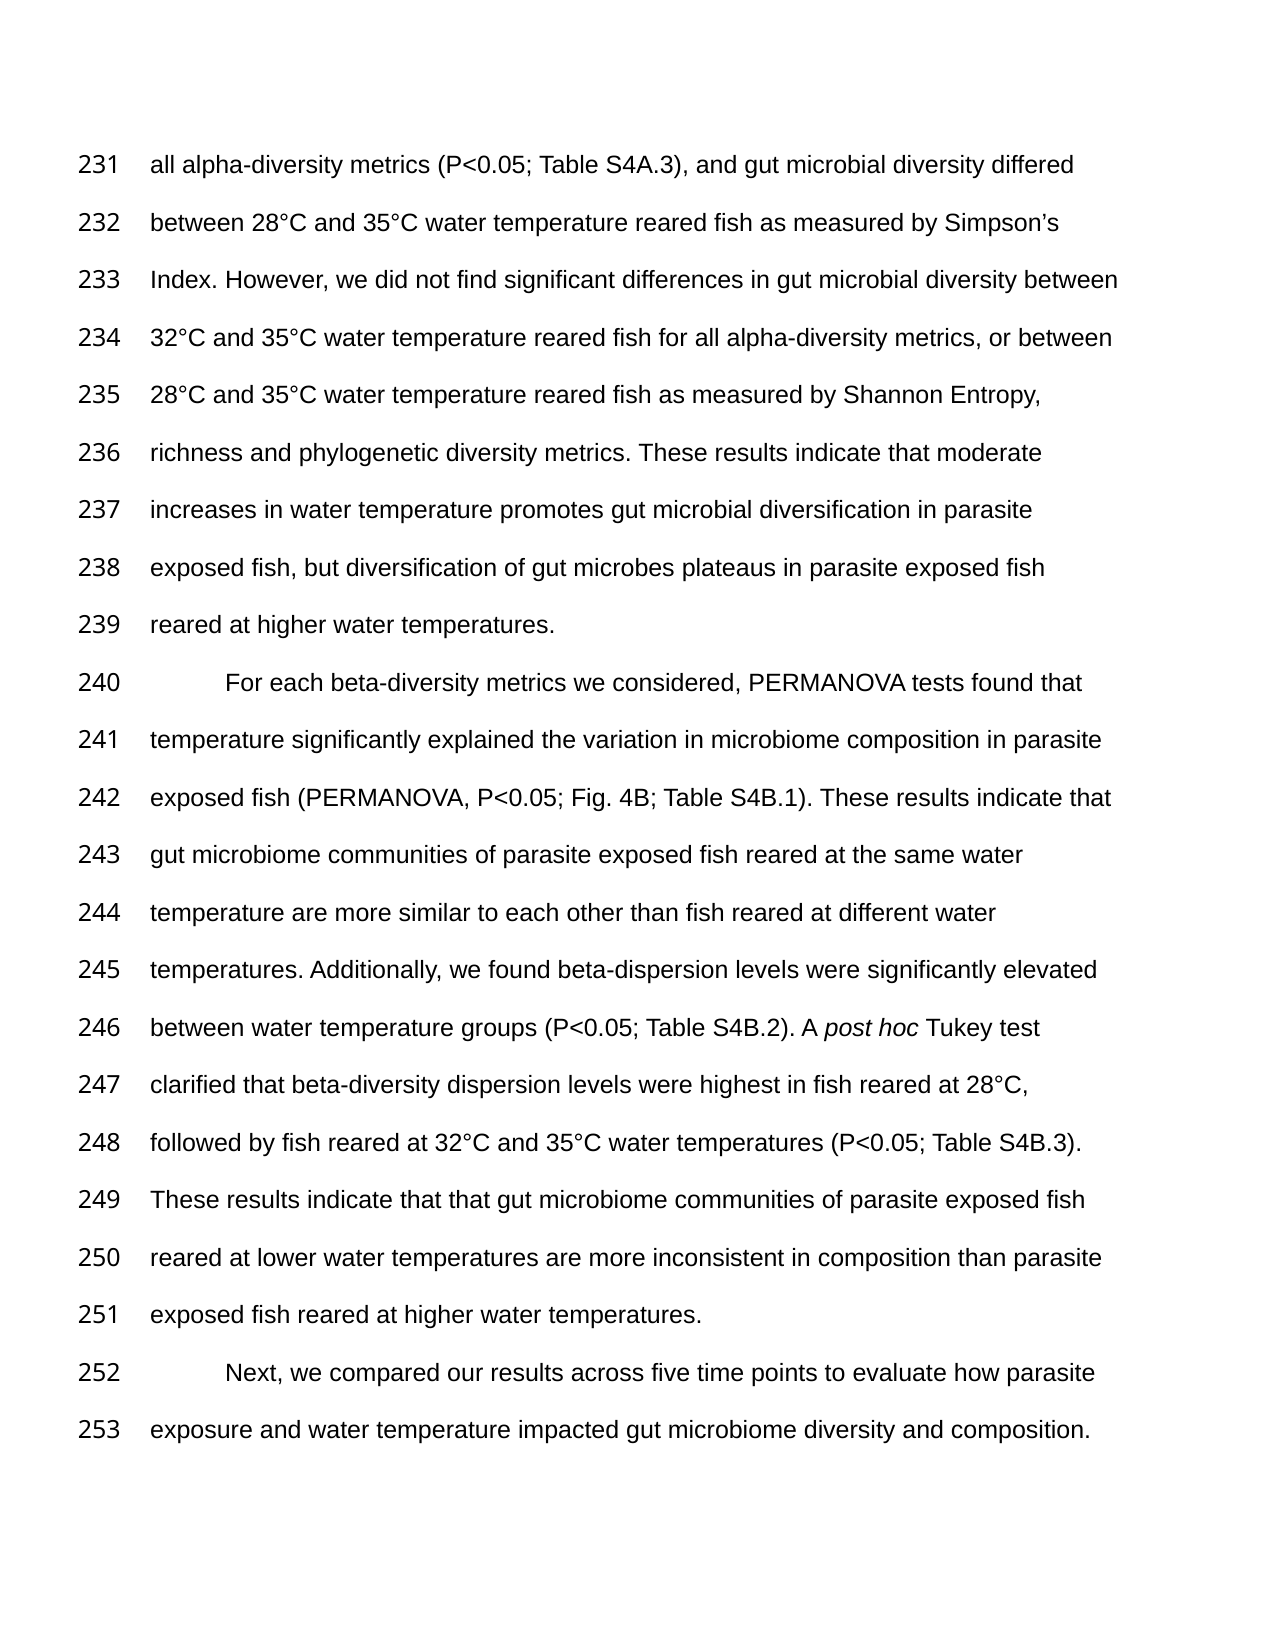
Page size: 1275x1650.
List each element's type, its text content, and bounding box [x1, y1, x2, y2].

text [150, 150, 1125, 639]
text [150, 1357, 1125, 1444]
text For each beta-diversity metrics we considered, PERMANOVA tests found that temperature significantly explained the variation in microbiome composition in parasite exposed fish (PERMANOVA, P<0.05; Fig. 4B; Table S4B.1). These results indicate that gut microbiome communities of parasite exposed fish reared at the same water temperature are more similar to each other than fish reared at different water temperatures. Additionally, we found beta-dispersion levels were significantly elevated between water temperature groups (P<0.05; Table S4B.2). A post hoc Tukey test clarified that beta-diversity dispersion levels were highest in fish reared at 28°C, followed by fish reared at 32°C and 35°C water temperatures (P<0.05; Table S4B.3). These results indicate that that gut microbiome communities of parasite exposed fish reared at lower water temperatures are more inconsistent in composition than parasite exposed fish reared at higher water temperatures. [150, 667, 1125, 1329]
